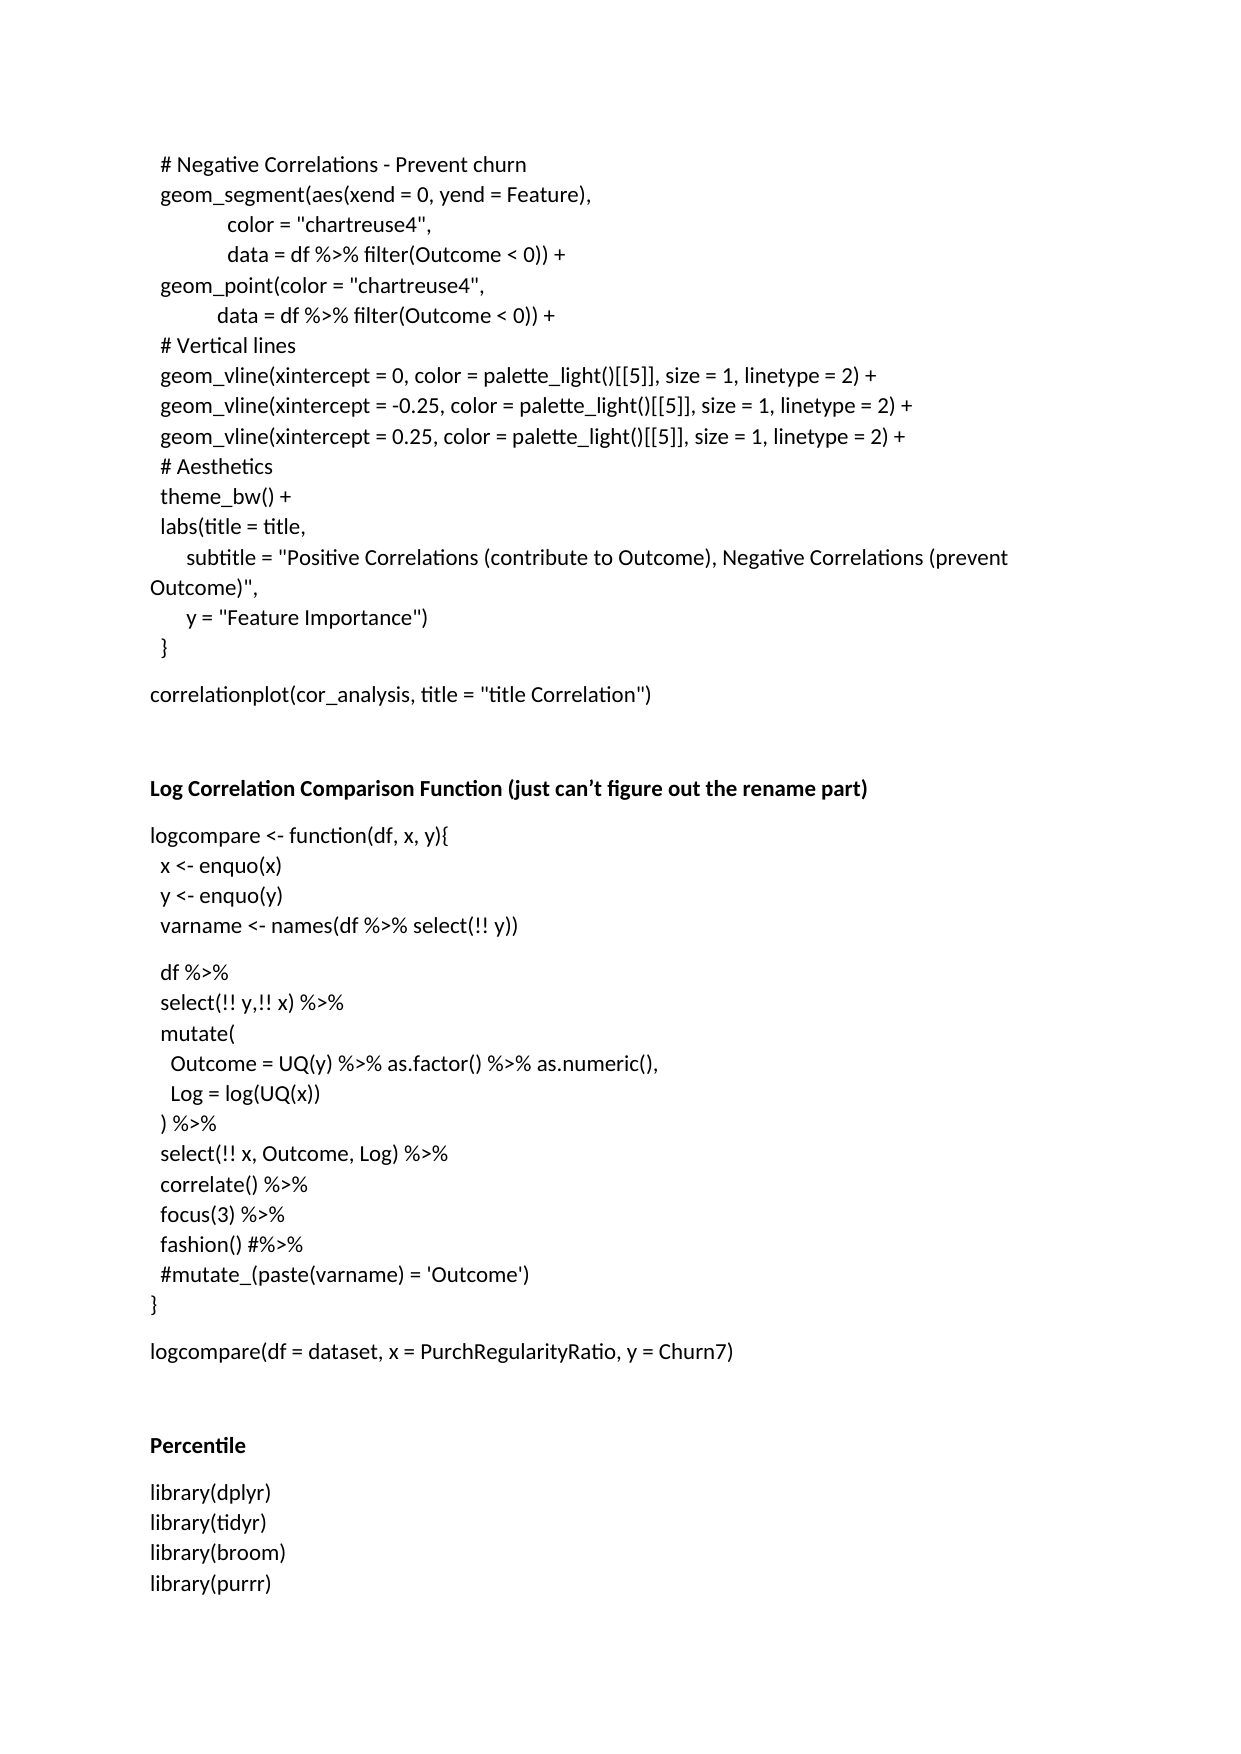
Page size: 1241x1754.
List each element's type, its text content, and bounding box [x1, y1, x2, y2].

text Percentile [150, 1431, 1090, 1459]
text library(dplyr) library(tidyr) library(broom) library(purrr) [150, 1478, 1090, 1597]
text Log Correlation Comparison Function (just can’t figure out the rename part) [150, 774, 1090, 802]
text logcompare <- function(df, x, y){ x <- enquo(x) y <- enquo(y) varname <- names(df %>% select(!! y)) [150, 821, 1090, 939]
text df %>% select(!! y,!! x) %>% mutate( Outcome = UQ(y) %>% as.factor() %>% as.numeric(), Log = log(UQ(x)) ) %>% select(!! x, Outcome, Log) %>% correlate() %>% focus(3) %>% fashion() #%>% #mutate_(paste(varname) = 'Outcome') } [150, 958, 1090, 1319]
text logcompare(df = dataset, x = PurchRegularityRatio, y = Churn7) [150, 1337, 1090, 1366]
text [150, 150, 1090, 661]
text correlationplot(cor_analysis, title = "title Correlation") [150, 680, 1090, 708]
